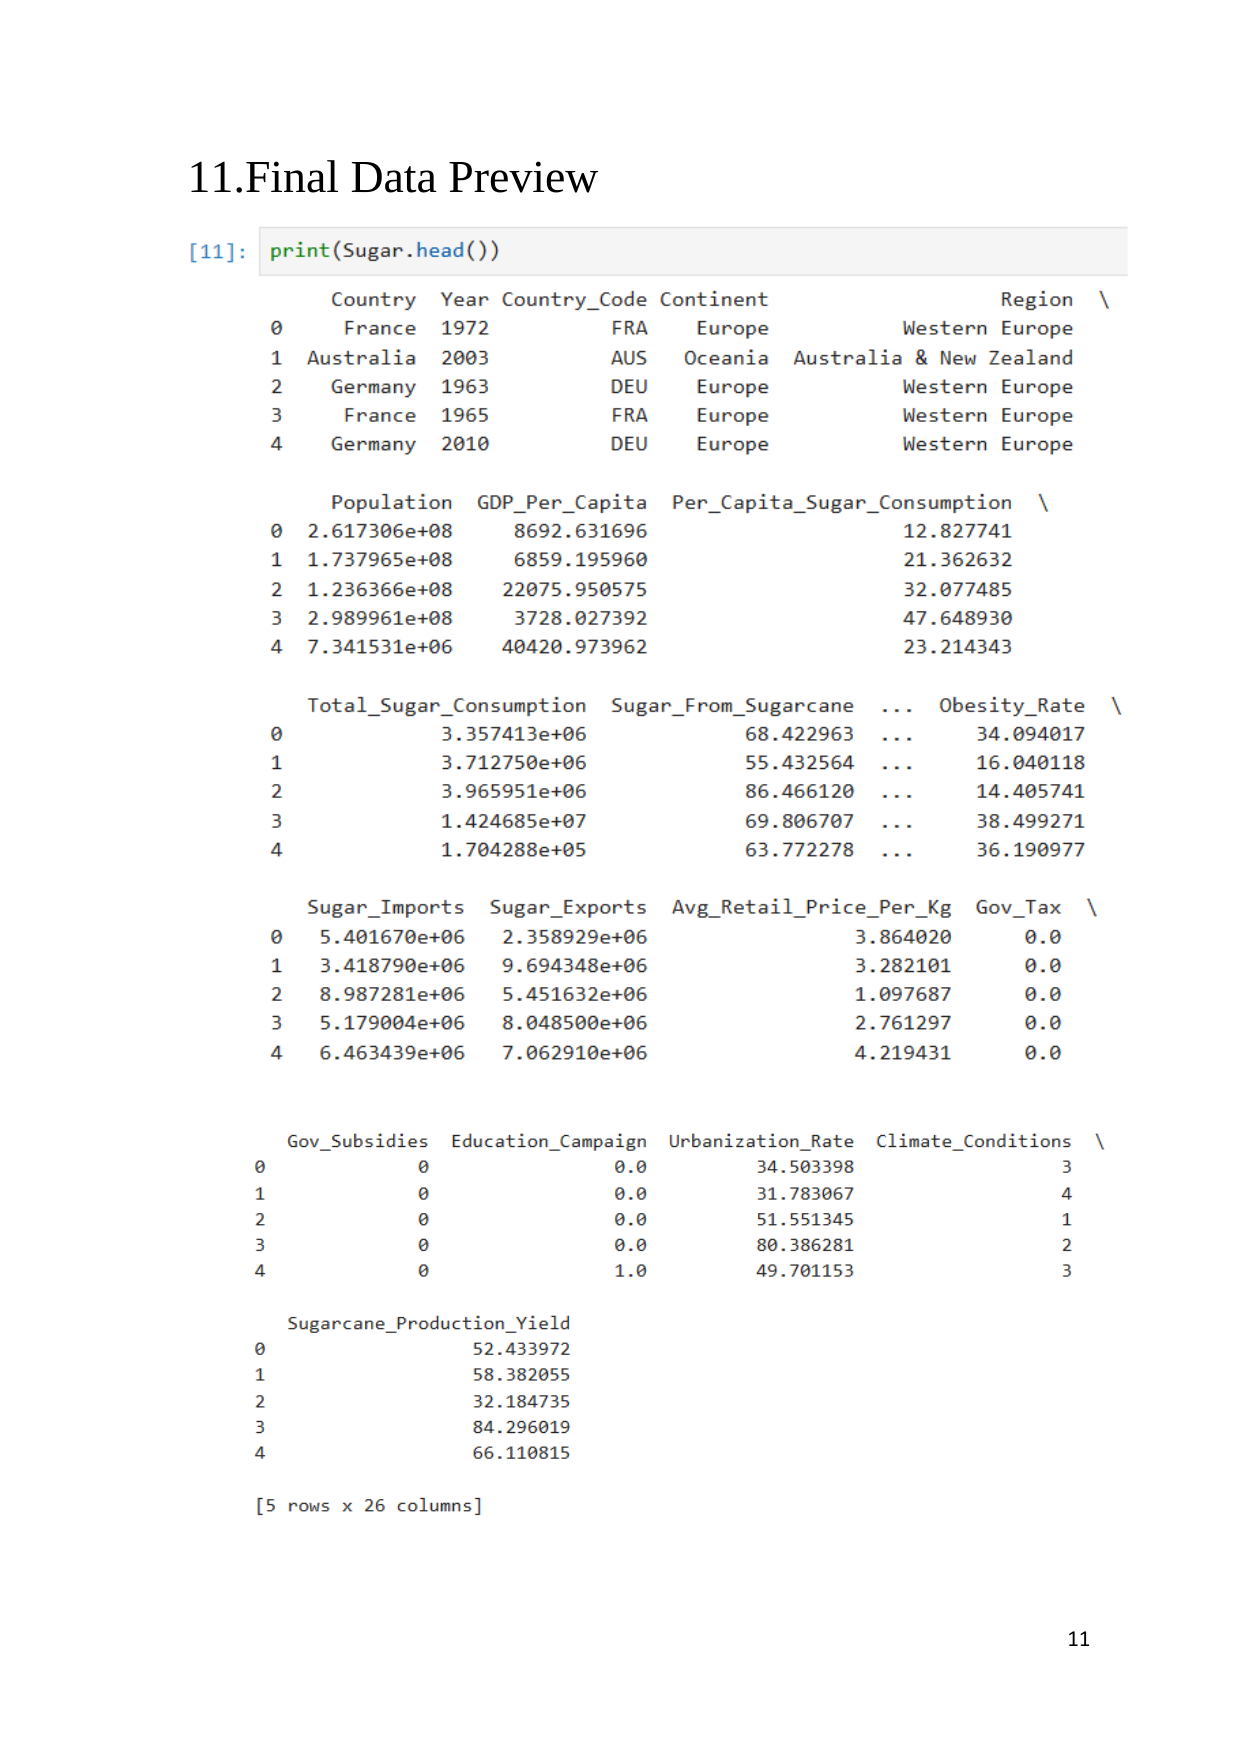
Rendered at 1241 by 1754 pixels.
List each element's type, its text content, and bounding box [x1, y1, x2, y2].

picture [187, 1113, 1128, 1520]
text 11.Final Data Preview [187, 150, 1090, 203]
picture [187, 223, 1128, 1095]
